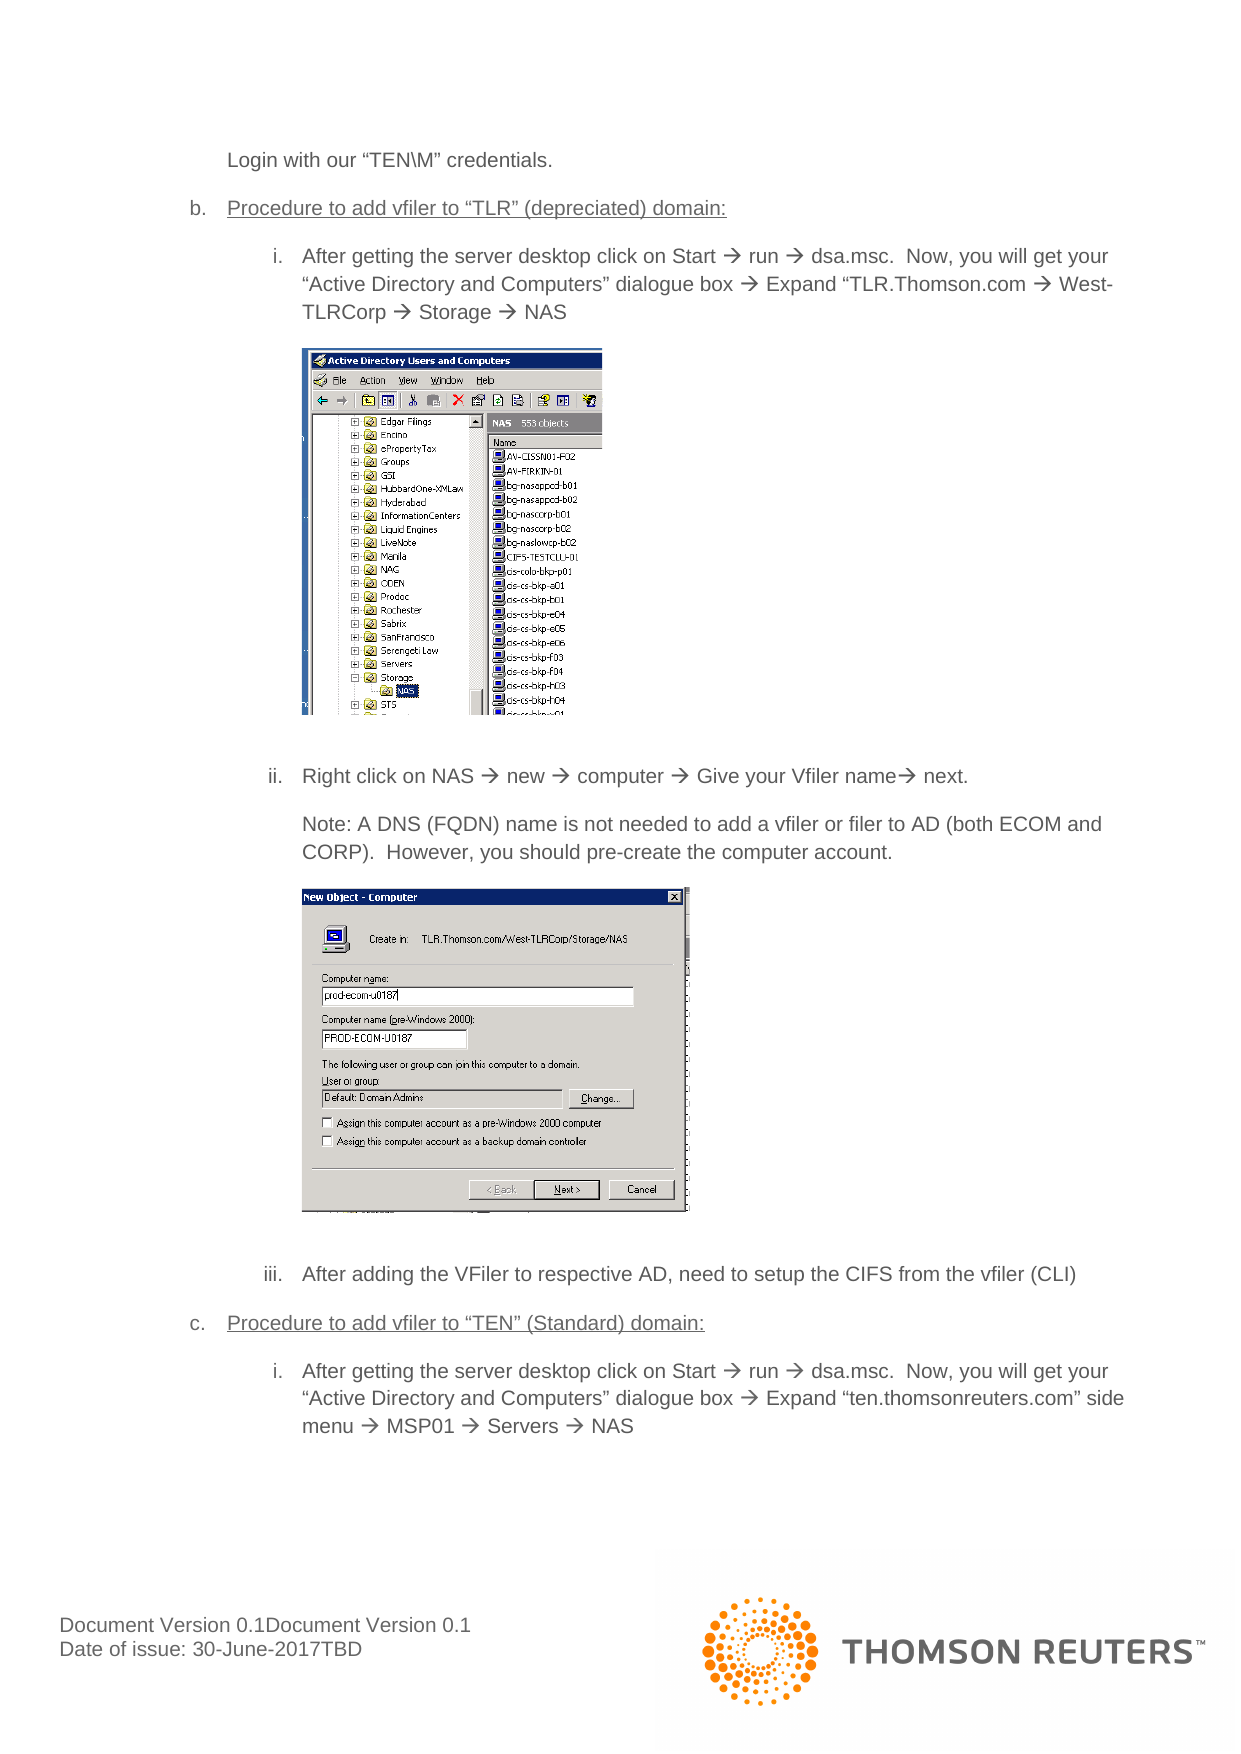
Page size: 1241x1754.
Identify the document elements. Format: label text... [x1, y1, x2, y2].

list Procedure to add vfiler to “TEN” (Standard) domain: [189, 1310, 1163, 1334]
picture [301, 887, 690, 1213]
picture [654, 1549, 1235, 1750]
list Right click on NAS new computer Give your Vfiler name next. [283, 764, 1163, 788]
list After adding the VFiler to respective AD, need to setup the CIFS from the vfiler (CLI) [283, 1262, 1163, 1286]
list After getting the server desktop click on Start run dsa.msc. Now, you will get your “Active Directory and Computers” dialogue box Expand “ten.thomsonreuters.com” side menu MSP01 Servers NAS [283, 1359, 1163, 1438]
text Note: A DNS (FQDN) name is not needed to add a vfiler or filer to AD (both ECOM and CORP). However, you should pre-create the computer account. [302, 812, 1163, 863]
text Login with our “TEN\M” credentials. [227, 148, 1163, 172]
list Procedure to add vfiler to “TLR” (depreciated) domain: [189, 196, 1163, 220]
picture [301, 348, 603, 715]
list After getting the server desktop click on Start run dsa.msc. Now, you will get your “Active Directory and Computers” dialogue box Expand “TLR.Thomson.com West-TLRCorp Storage NAS [283, 244, 1163, 324]
